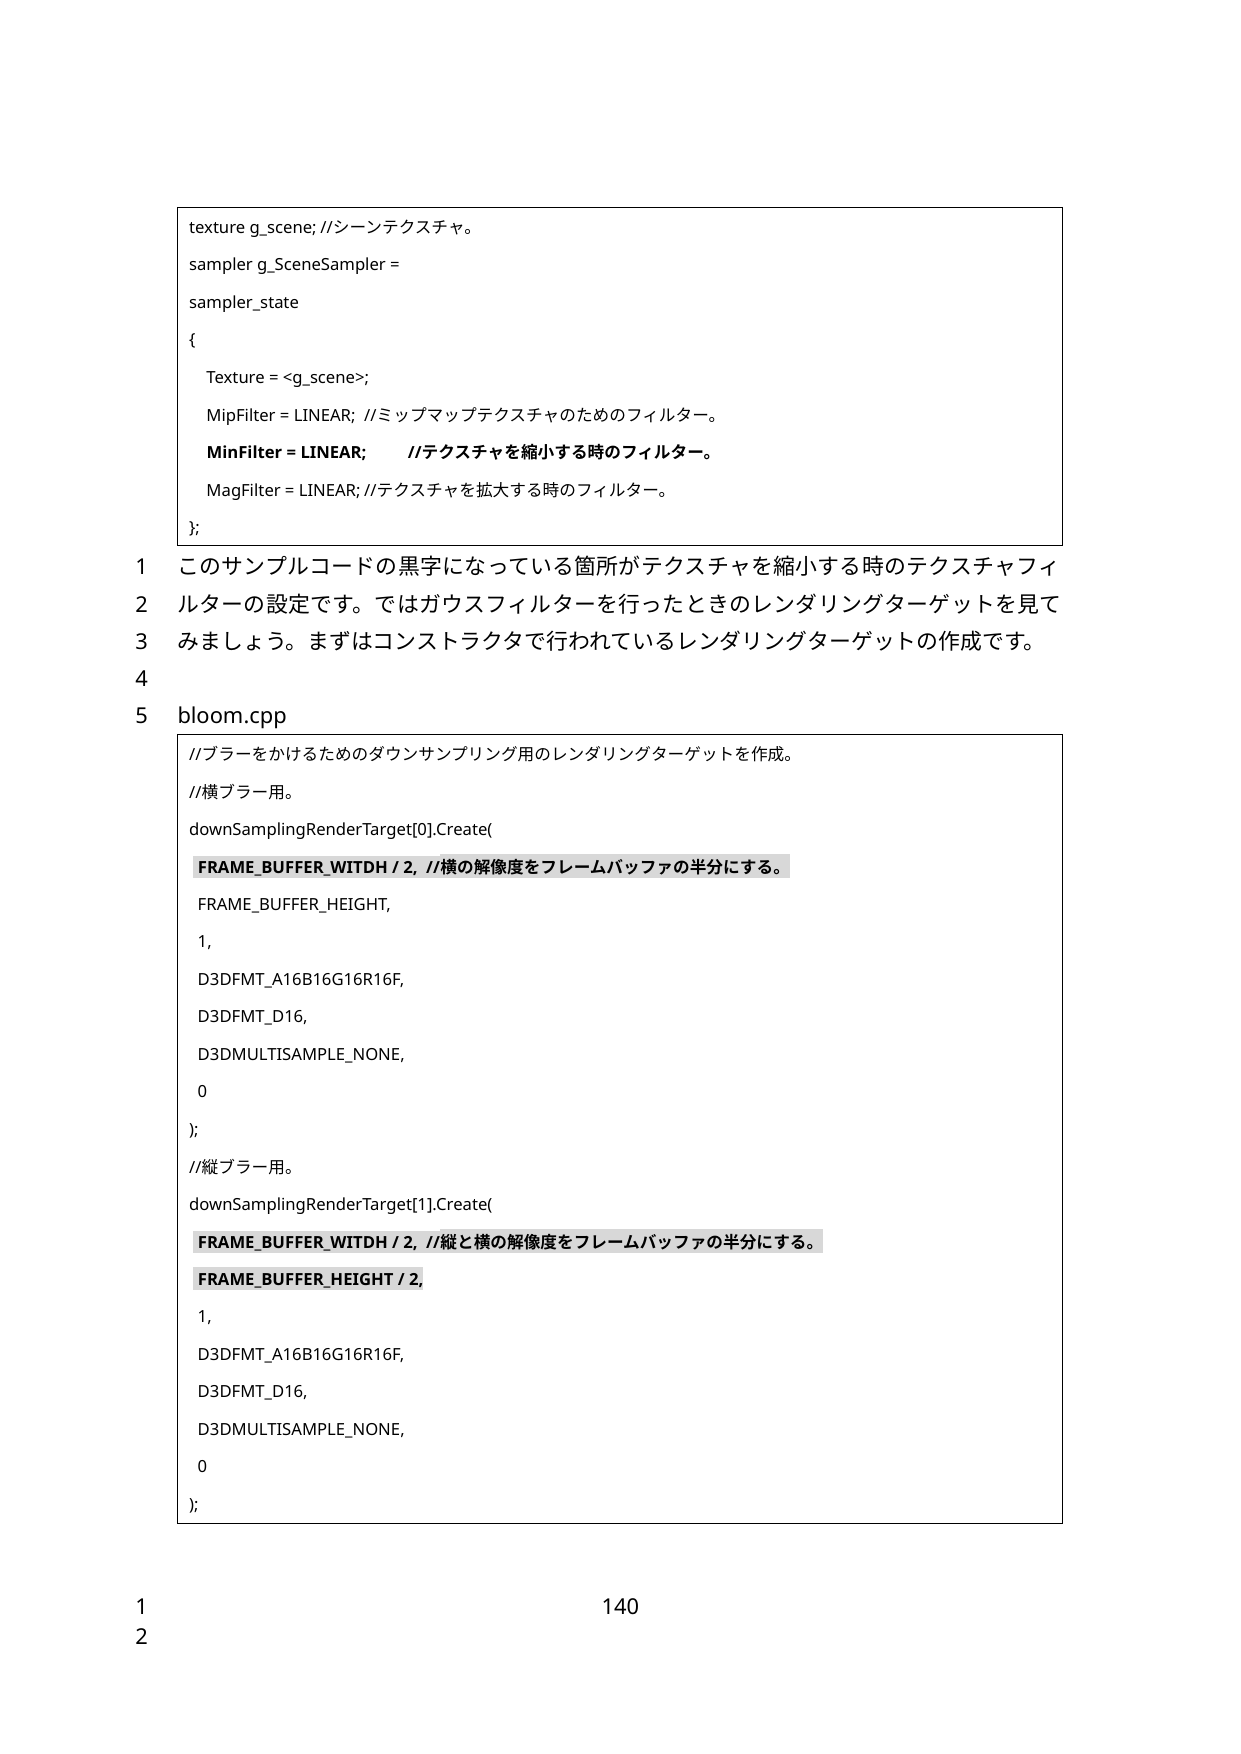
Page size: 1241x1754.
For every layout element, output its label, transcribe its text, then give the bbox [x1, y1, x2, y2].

table_header //ブラーをかけるためのダウンサンプリング用のレンダリングターゲットを作成。 //横ブラー用。 downSamplingRenderTarget[0].Create( FRAME_BUFFER_WITDH / 2, //横の解像度をフレームバッファの半分にする。 FRAME_BUFFER_HEIGHT, 1, D3DFMT_A16B16G16R16F, D3DFMT_D16, D3DMULTISAMPLE_NONE, 0 ); //縦ブラー用。 downSamplingRenderTarget[1].Create( FRAME_BUFFER_WITDH / 2, //縦と横の解像度をフレームバッファの半分にする。 FRAME_BUFFER_HEIGHT / 2, 1, D3DFMT_A16B16G16R16F, D3DFMT_D16, D3DMULTISAMPLE_NONE, 0 ); [178, 735, 1062, 1522]
text このサンプルコードの黒字になっている箇所がテクスチャを縮小する時のテクスチャフィルターの設定です。ではガウスフィルターを行ったときのレンダリングターゲットを見てみましょう。まずはコンストラクタで行われているレンダリングターゲットの作成です。 [177, 546, 1063, 659]
table_header texture g_scene; //シーンテクスチャ。 sampler g_SceneSampler = sampler_state { Texture = <g_scene>; MipFilter = LINEAR; //ミップマップテクスチャのためのフィルター。 MinFilter = LINEAR; //テクスチャを縮小する時のフィルター。 MagFilter = LINEAR; //テクスチャを拡大する時のフィルター。 }; [178, 208, 1062, 545]
text bloom.cpp [177, 696, 1063, 734]
